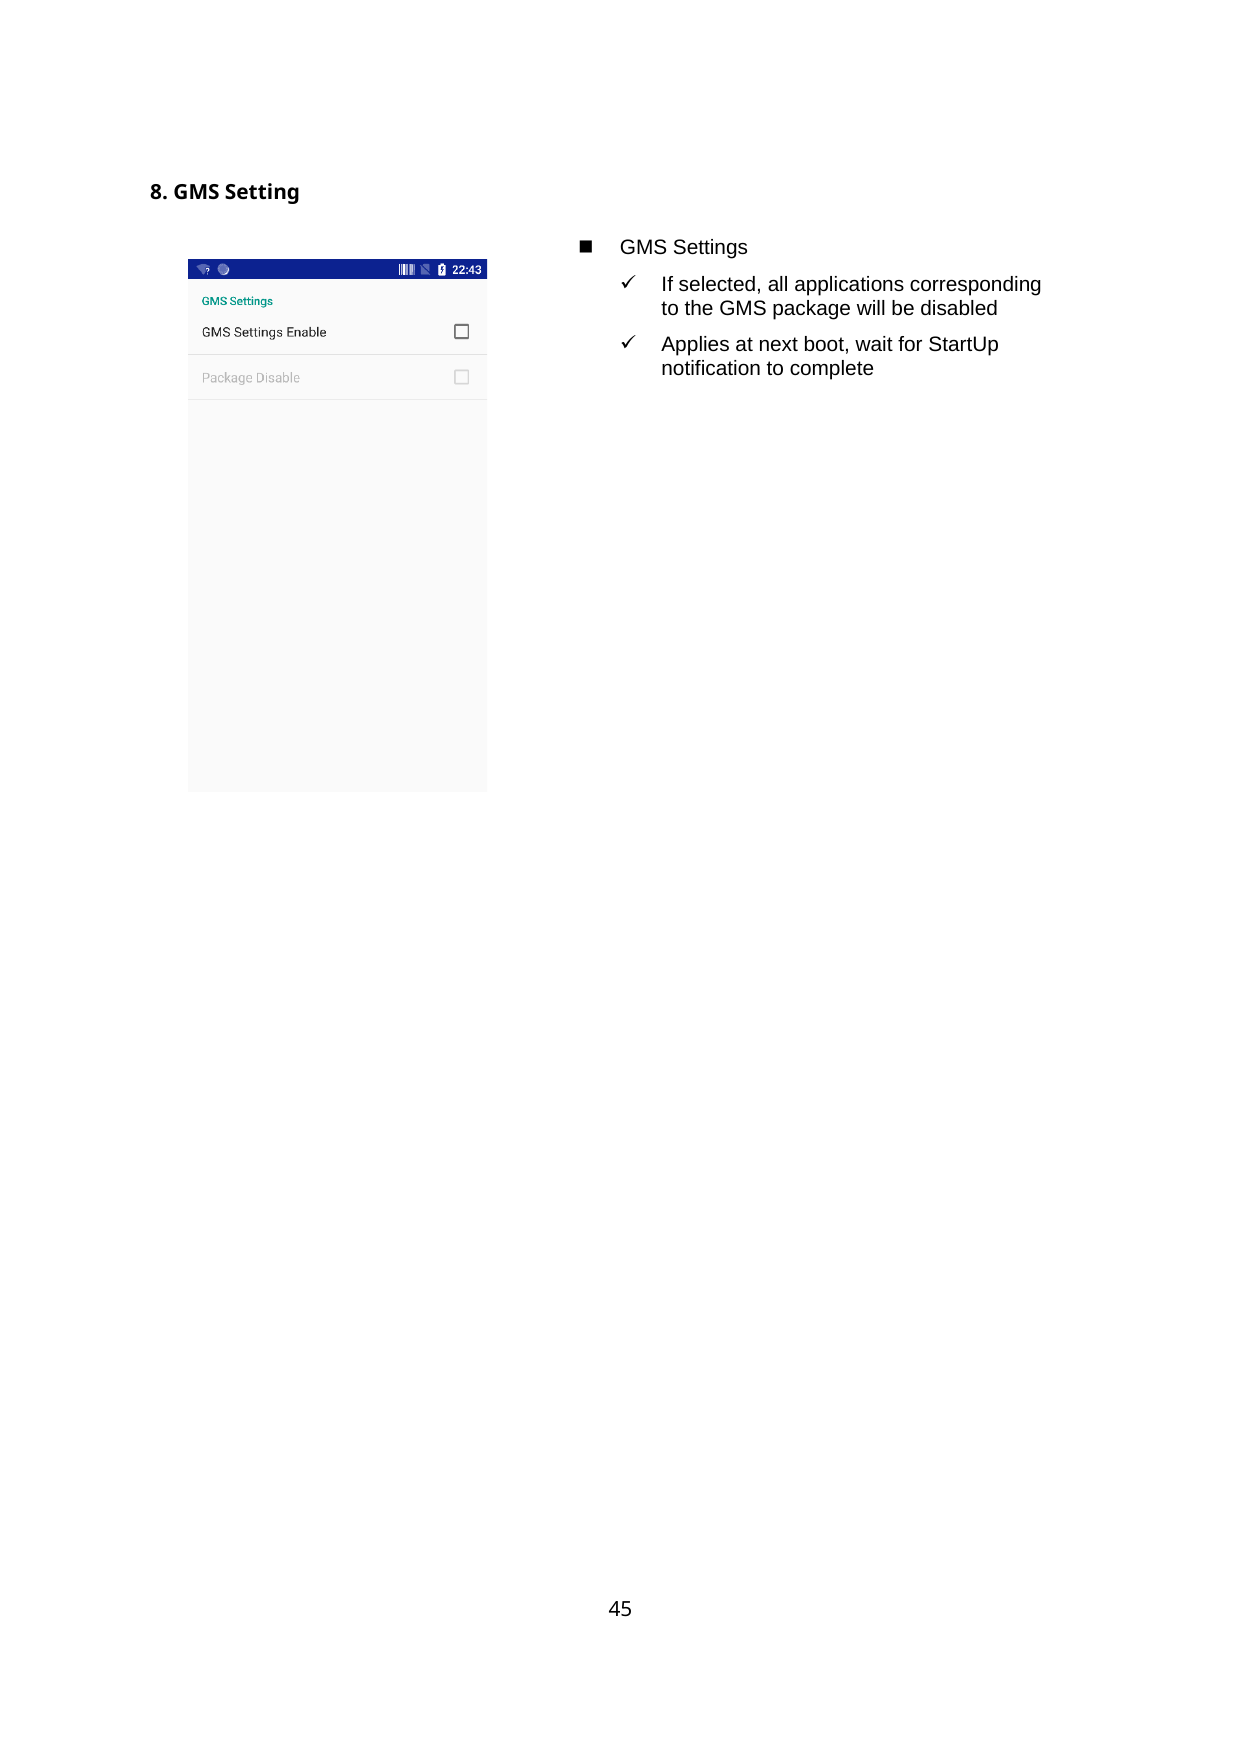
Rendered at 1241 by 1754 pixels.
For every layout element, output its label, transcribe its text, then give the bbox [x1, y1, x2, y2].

picture [188, 259, 488, 792]
table_header GMS Settings If selected, all applications corresponding to the GMS package will be disabled Applies at next boot, wait for StartUp notification to complete [525, 235, 1057, 853]
subtitle 8. GMS Setting [150, 177, 1090, 206]
table_header [150, 235, 525, 853]
